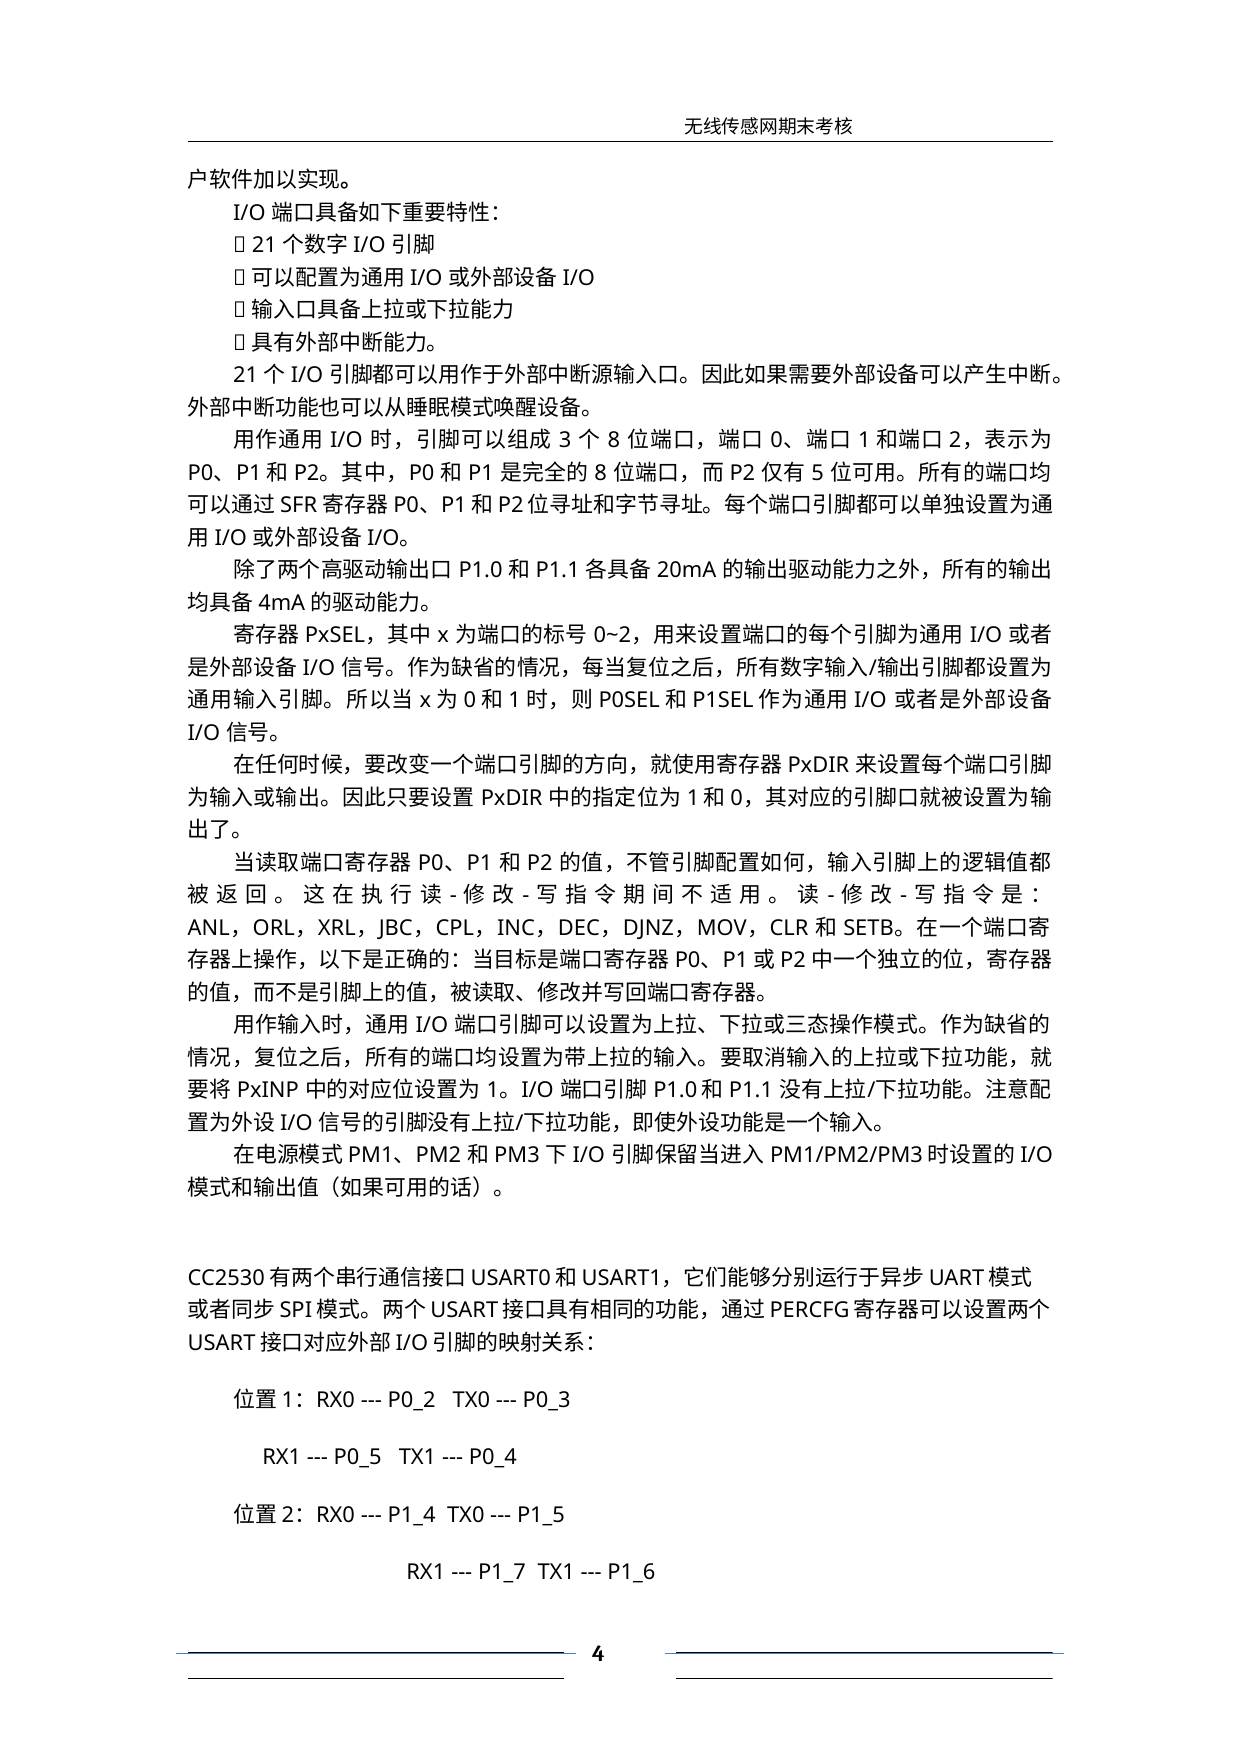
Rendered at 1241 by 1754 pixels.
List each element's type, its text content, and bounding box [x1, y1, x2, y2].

text CC2530有两个串行通信接口USART0和USART1，它们能够分别运行于异步UART模式或者同步SPI模式。两个USART接口具有相同的功能，通过PERCFG寄存器可以设置两个USART接口对应外部I/O引脚的映射关系： [187, 1259, 1053, 1357]
text  输入口具备上拉或下拉能力 [187, 292, 1053, 324]
text 21 个 I/O 引脚都可以用作于外部中断源输入口。因此如果需要外部设备可以产生中断。外部中断功能也可以从睡眠模式唤醒设备。 [187, 357, 1053, 422]
text RX1 --- P1_7 TX1 --- P1_6 [362, 1554, 1053, 1587]
text  具有外部中断能力。 [187, 324, 1053, 357]
text 用作输入时，通用 I/O 端口引脚可以设置为上拉、下拉或三态操作模式。作为缺省的情况，复位之后，所有的端口均设置为带上拉的输入。要取消输入的上拉或下拉功能，就要将 PxINP 中的对应位设置为 1。I/O 端口引脚 P1.0和 P1.1 没有上拉/下拉功能。注意配置为外设 I/O 信号的引脚没有上拉/下拉功能，即使外设功能是一个输入。 [187, 1007, 1053, 1137]
text RX1 --- P0_5 TX1 --- P0_4 [187, 1439, 1053, 1472]
text 位置2：RX0 --- P1_4 TX0 --- P1_5 [187, 1497, 1053, 1529]
text 在电源模式 PM1、PM2 和 PM3 下 I/O 引脚保留当进入 PM1/PM2/PM3时设置的 I/O 模式和输出值（如果可用的话）。 [187, 1137, 1053, 1202]
text  21 个数字 I/O 引脚 [187, 227, 1053, 259]
text 在任何时候，要改变一个端口引脚的方向，就使用寄存器 PxDIR 来设置每个端口引脚为输入或输出。因此只要设置 PxDIR 中的指定位为 1和0，其对应的引脚口就被设置为输出了。 [187, 747, 1053, 844]
text 位置1：RX0 --- P0_2 TX0 --- P0_3 [187, 1382, 1053, 1414]
text I/O 端口具备如下重要特性： [187, 194, 1053, 227]
text 寄存器 PxSEL，其中 x 为端口的标号 0~2，用来设置端口的每个引脚为通用 I/O 或者是外部设备 I/O 信号。作为缺省的情况，每当复位之后，所有数字输入/输出引脚都设置为通用输入引脚。所以当x为0和1时，则P0SEL和P1SEL作为通用I/O 或者是外部设备 I/O 信号。 [187, 617, 1053, 747]
text 除了两个高驱动输出口 P1.0 和 P1.1 各具备 20mA 的输出驱动能力之外，所有的输出均具备 4mA 的驱动能力。 [187, 552, 1053, 617]
text 用作通用 I/O 时，引脚可以组成 3 个 8 位端口，端口 0、端口 1和端口2，表示为 P0、P1和 P2。其中，P0 和 P1 是完全的 8 位端口，而 P2 仅有 5 位可用。所有的端口均可以通过 SFR 寄存器 P0、P1和 P2位寻址和字节寻址。每个端口引脚都可以单独设置为通用 I/O 或外部设备 I/O。 [187, 422, 1053, 552]
text  可以配置为通用 I/O 或外部设备 I/O [187, 259, 1053, 292]
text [187, 162, 1053, 194]
text 当读取端口寄存器 P0、P1 和 P2 的值，不管引脚配置如何，输入引脚上的逻辑值都被返回。这在执行读-修改-写指令期间不适用。读-修改-写指令是：ANL，ORL，XRL，JBC，CPL，INC，DEC，DJNZ，MOV，CLR 和 SETB。在一个端口寄存器上操作，以下是正确的：当目标是端口寄存器 P0、P1 或P2 中一个独立的位，寄存器的值，而不是引脚上的值，被读取、修改并写回端口寄存器。 [187, 844, 1053, 1007]
